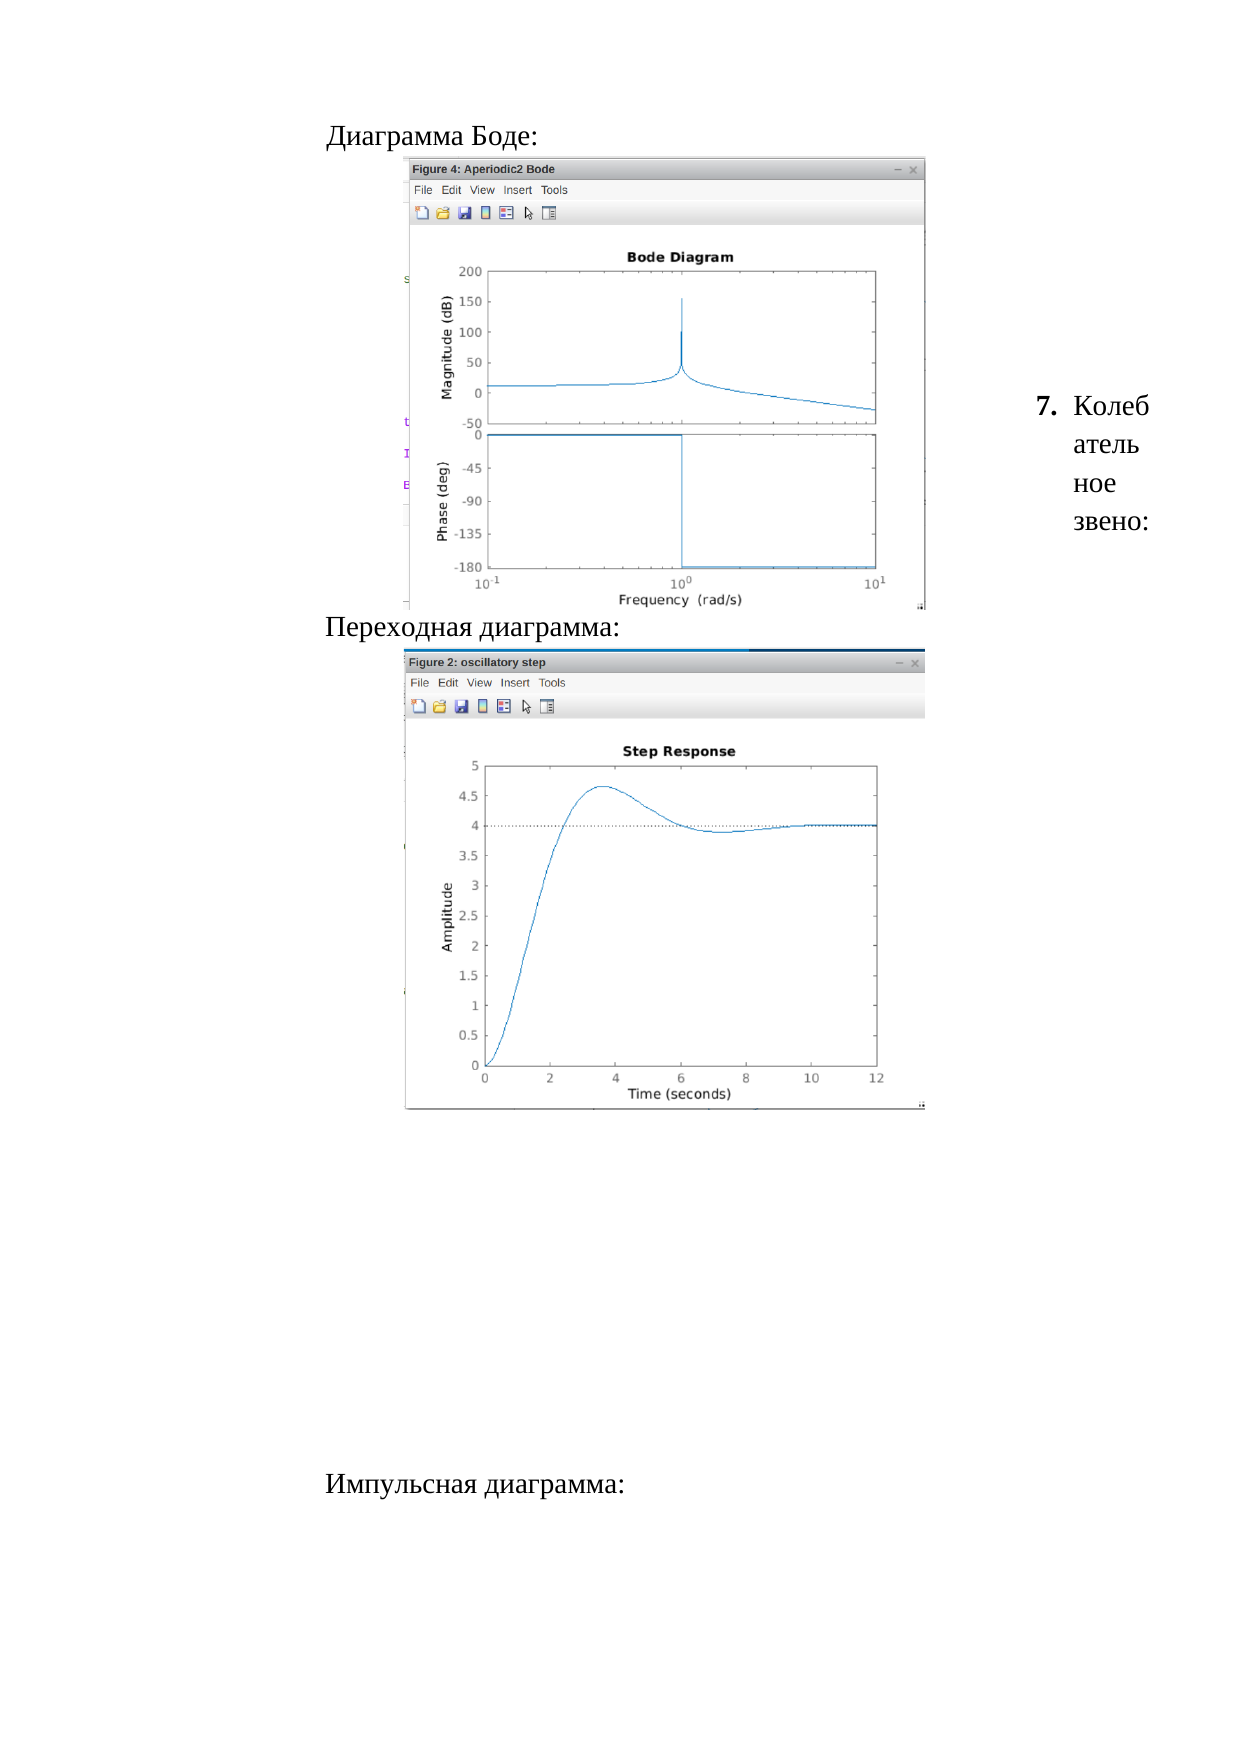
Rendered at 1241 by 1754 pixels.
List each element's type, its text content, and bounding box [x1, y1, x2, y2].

text Импульсная диаграмма: [325, 1466, 1152, 1500]
picture [403, 156, 926, 610]
list Колебательное звено: Переходная диаграмма: [287, 388, 1152, 643]
picture [403, 647, 925, 1110]
list Диаграмма Боде: [326, 118, 1152, 152]
